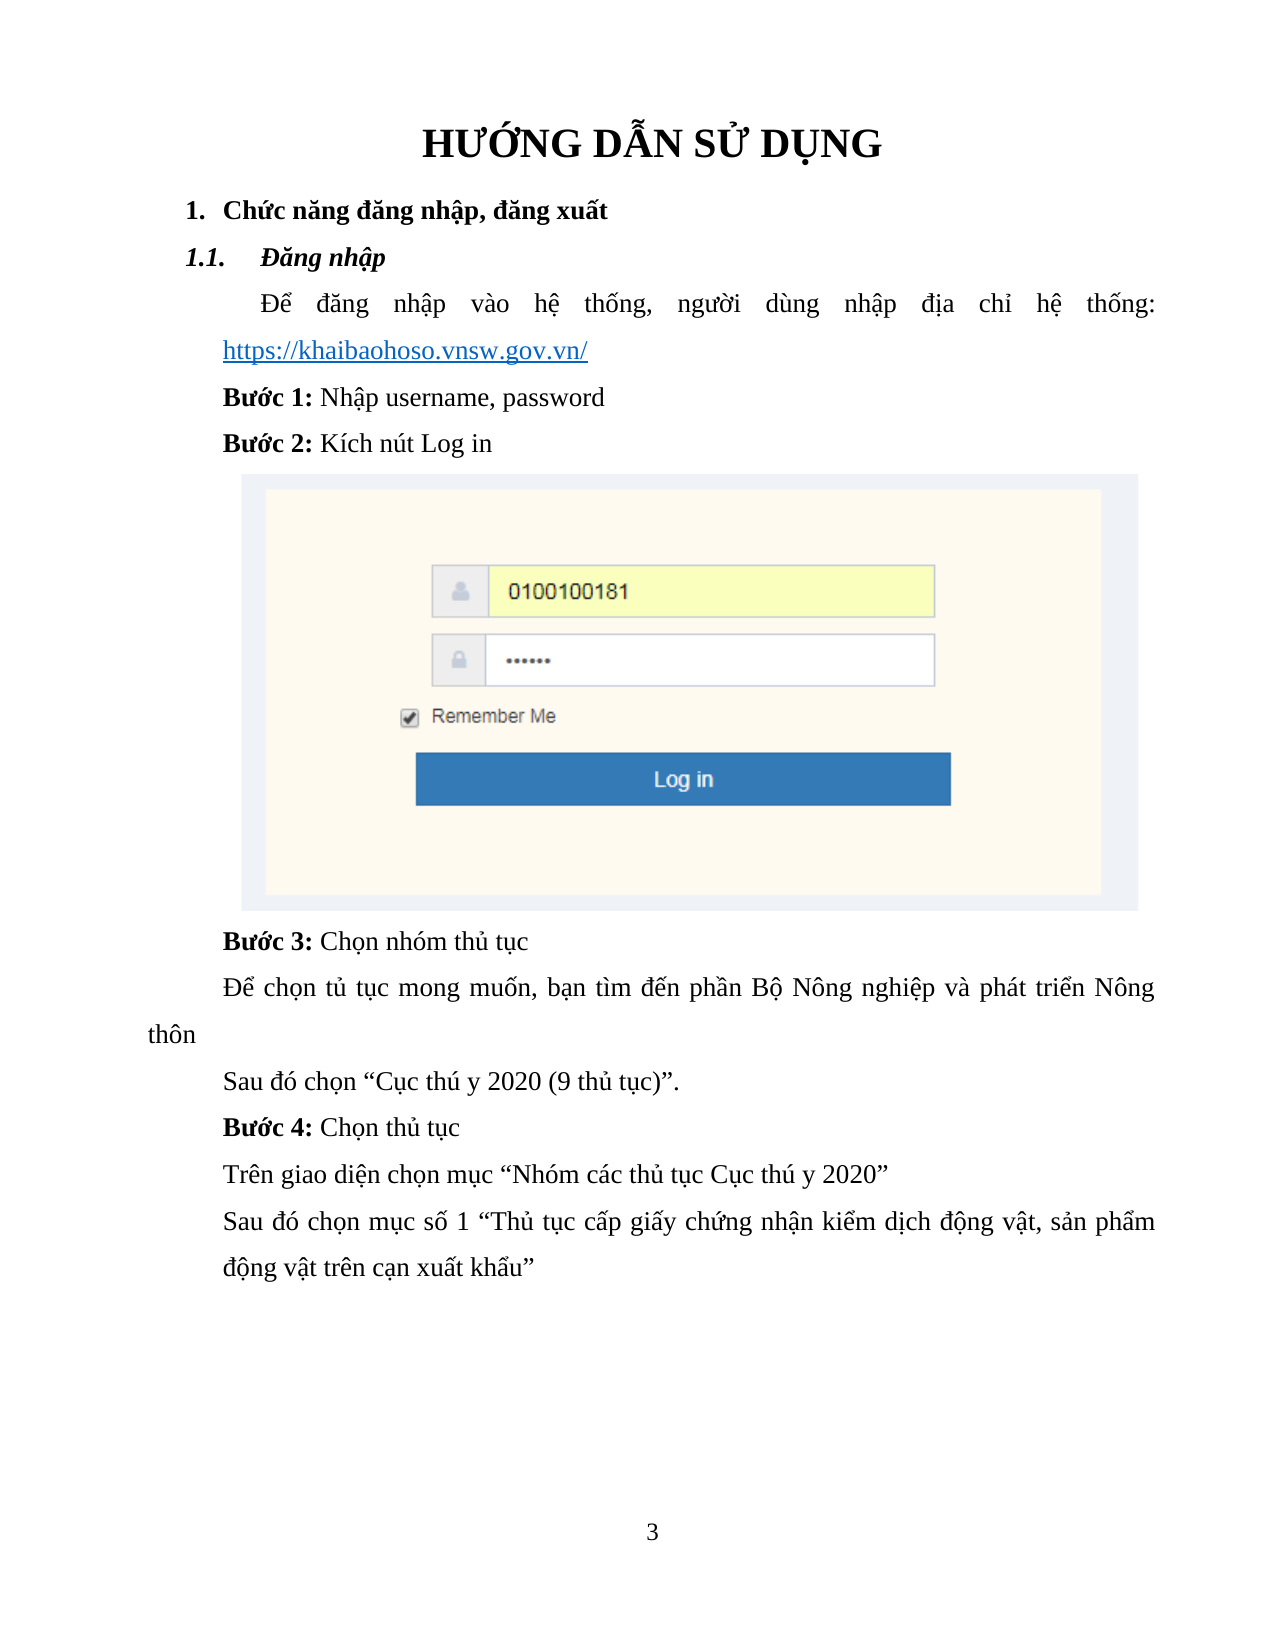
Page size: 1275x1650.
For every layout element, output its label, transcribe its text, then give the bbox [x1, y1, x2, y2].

text Bước 2: Kích nút Log in [148, 427, 1157, 459]
text HƯỚNG DẪN SỬ DỤNG [148, 118, 1157, 166]
text Trên giao diện chọn mục “Nhóm các thủ tục Cục thú y 2020” [148, 1158, 1157, 1189]
text Sau đó chọn mục số 1 “Thủ tục cấp giấy chứng nhận kiểm dịch động vật, sản phẩm động vật trên cạn xuất khẩu” [223, 1204, 1157, 1282]
text Để đăng nhập vào hệ thống, người dùng nhập địa chỉ hệ thống: https://khaibaohoso.vnsw.gov.vn/ [223, 287, 1157, 365]
subtitle Chức năng đăng nhập, đăng xuất [185, 194, 1157, 225]
text Để chọn tủ tục mong muốn, bạn tìm đến phần Bộ Nông nghiệp và phát triển Nông thôn [148, 971, 1157, 1049]
list Đăng nhập [185, 241, 1157, 272]
picture [241, 474, 1139, 911]
text Bước 4: Chọn thủ tục [148, 1111, 1157, 1142]
text Sau đó chọn “Cục thú y 2020 (9 thủ tục)”. [148, 1064, 1157, 1096]
text Bước 1: Nhập username, password [148, 381, 1157, 412]
text Bước 3: Chọn nhóm thủ tục [148, 924, 1157, 956]
